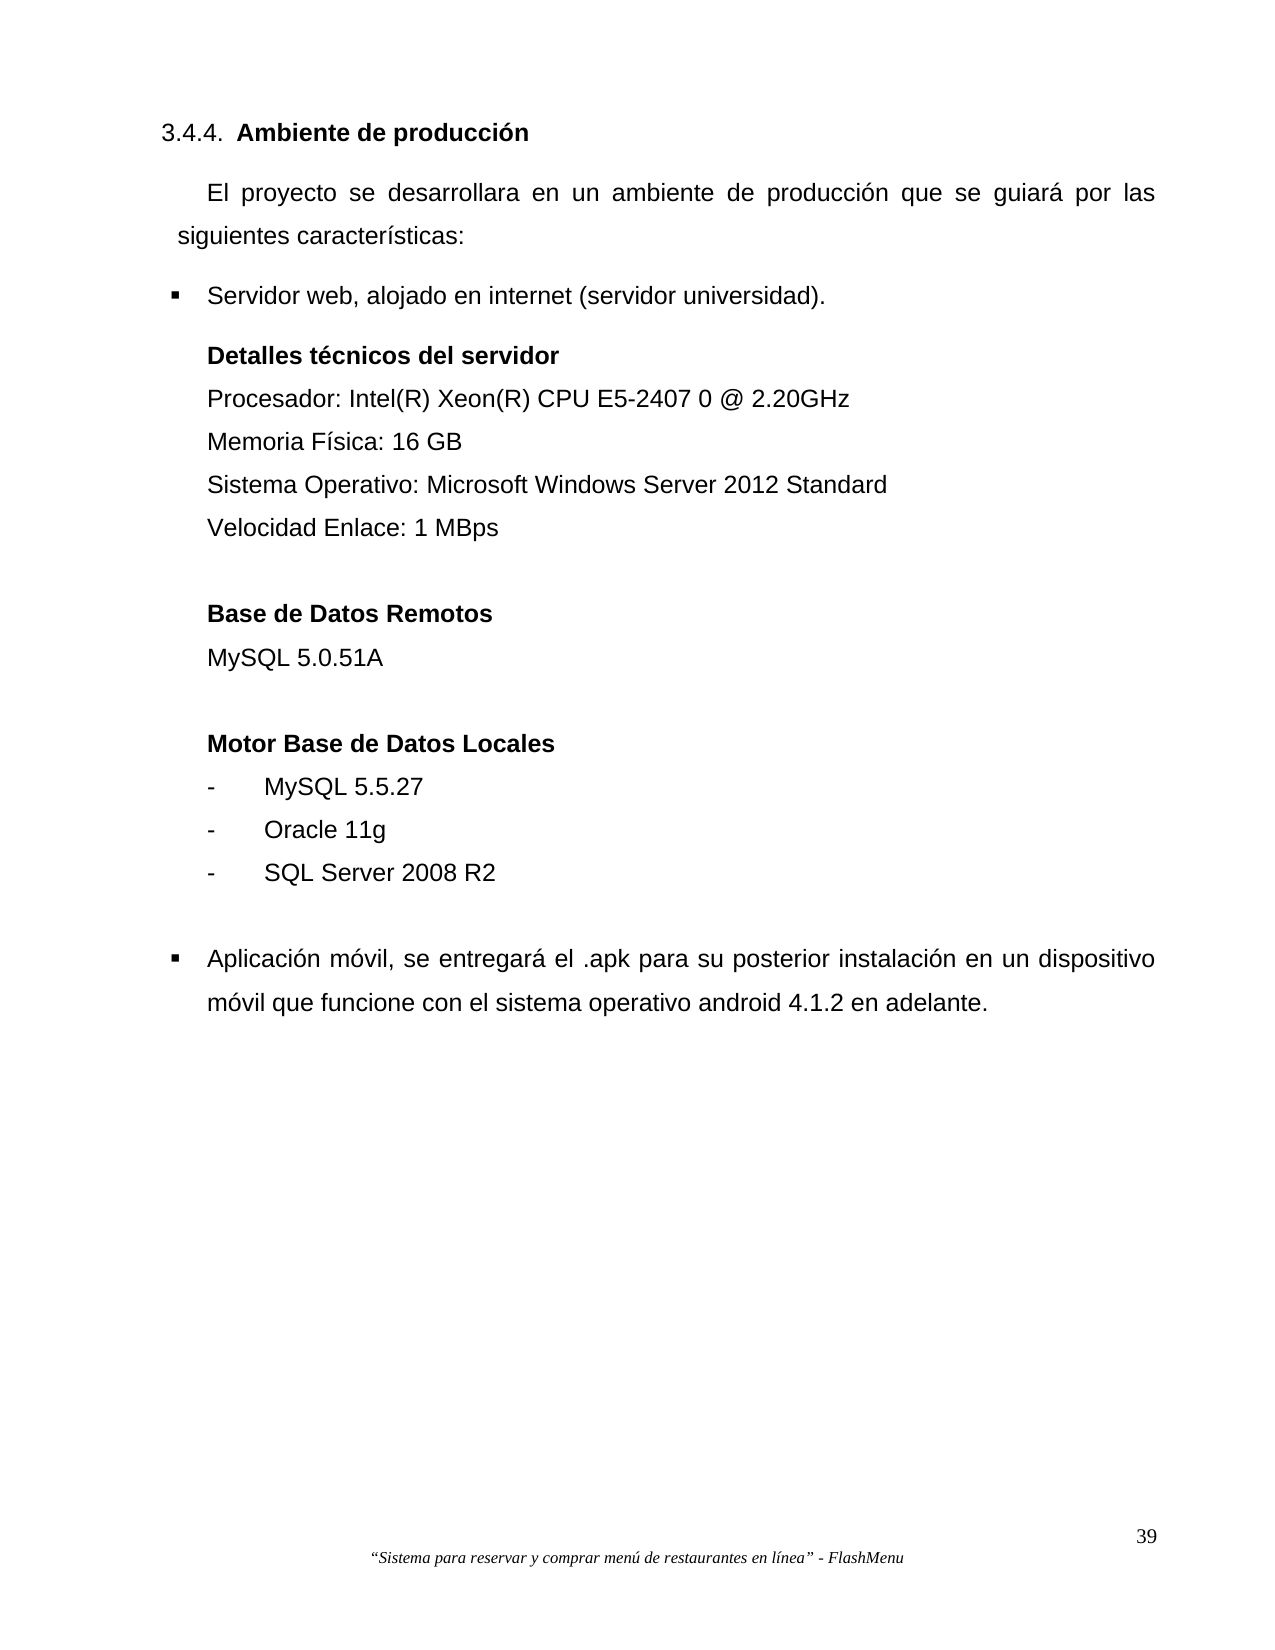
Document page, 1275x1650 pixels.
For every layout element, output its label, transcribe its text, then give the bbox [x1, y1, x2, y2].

text - MySQL 5.5.27 [207, 772, 1157, 801]
text Memoria Física: 16 GB [207, 427, 1157, 456]
text Detalles técnicos del servidor [207, 341, 1157, 369]
list Servidor web, alojado en internet (servidor universidad). [169, 281, 1157, 310]
text El proyecto se desarrollara en un ambiente de producción que se guiará por las siguientes características: [177, 178, 1157, 250]
text MySQL 5.0.51A [207, 643, 1157, 671]
text - Oracle 11g [207, 815, 1157, 844]
text Velocidad Enlace: 1 MBps [207, 513, 1157, 542]
text - SQL Server 2008 R2 [207, 858, 1157, 887]
text Motor Base de Datos Locales [207, 729, 1157, 758]
text Procesador: Intel(R) Xeon(R) CPU E5-2407 0 @ 2.20GHz [207, 384, 1157, 413]
list Aplicación móvil, se entregará el .apk para su posterior instalación en un dispositivo móvil que funcione con el sistema operativo android 4.1.2 en adelante. [169, 944, 1157, 1016]
list Ambiente de producción [161, 118, 1157, 147]
text Base de Datos Remotos [207, 599, 1157, 628]
text Sistema Operativo: Microsoft Windows Server 2012 Standard [207, 470, 1157, 499]
